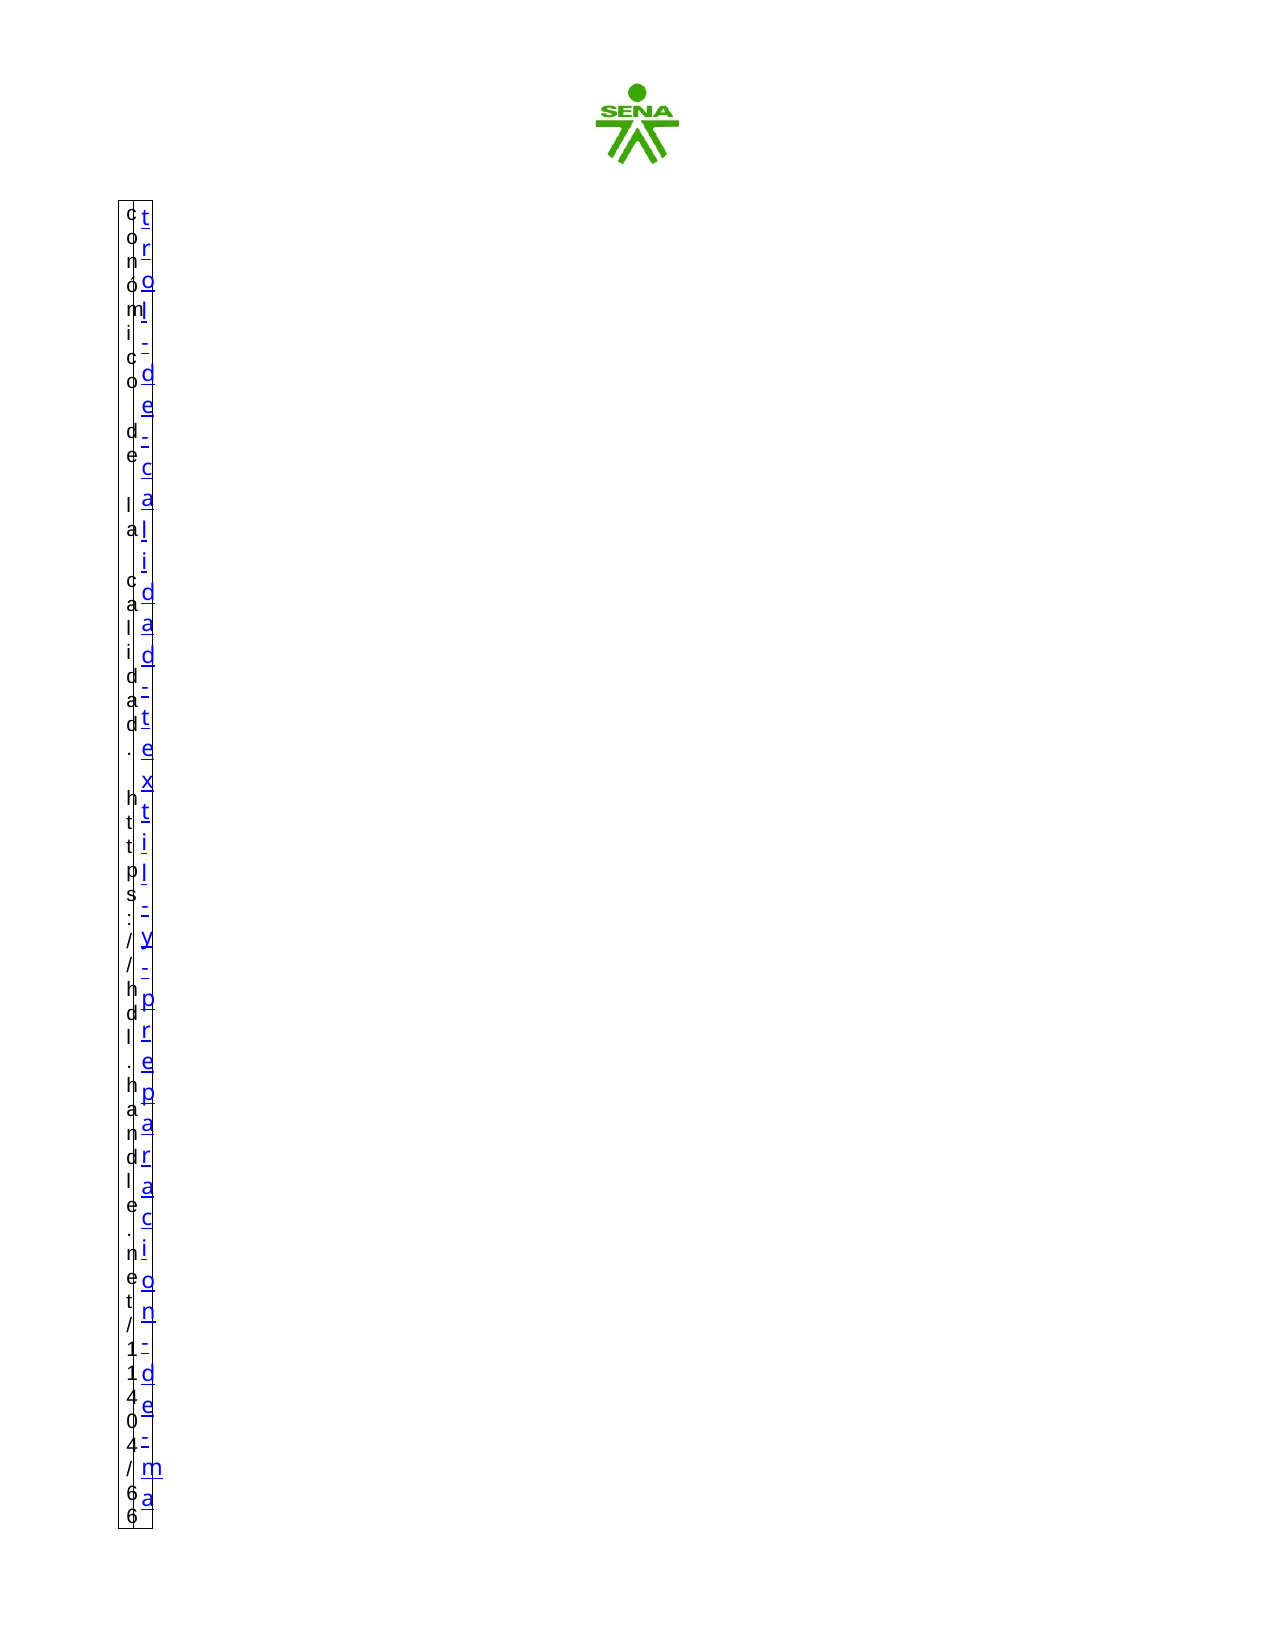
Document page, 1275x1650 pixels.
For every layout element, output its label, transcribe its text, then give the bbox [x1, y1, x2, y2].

table_cell SENA. (1973). Programa de control de calidad. Unidad 1.9. Aspecto económico de la calidad. https://hdl.handle.net/11404/6669 [119, 201, 133, 1528]
picture [591, 75, 684, 174]
